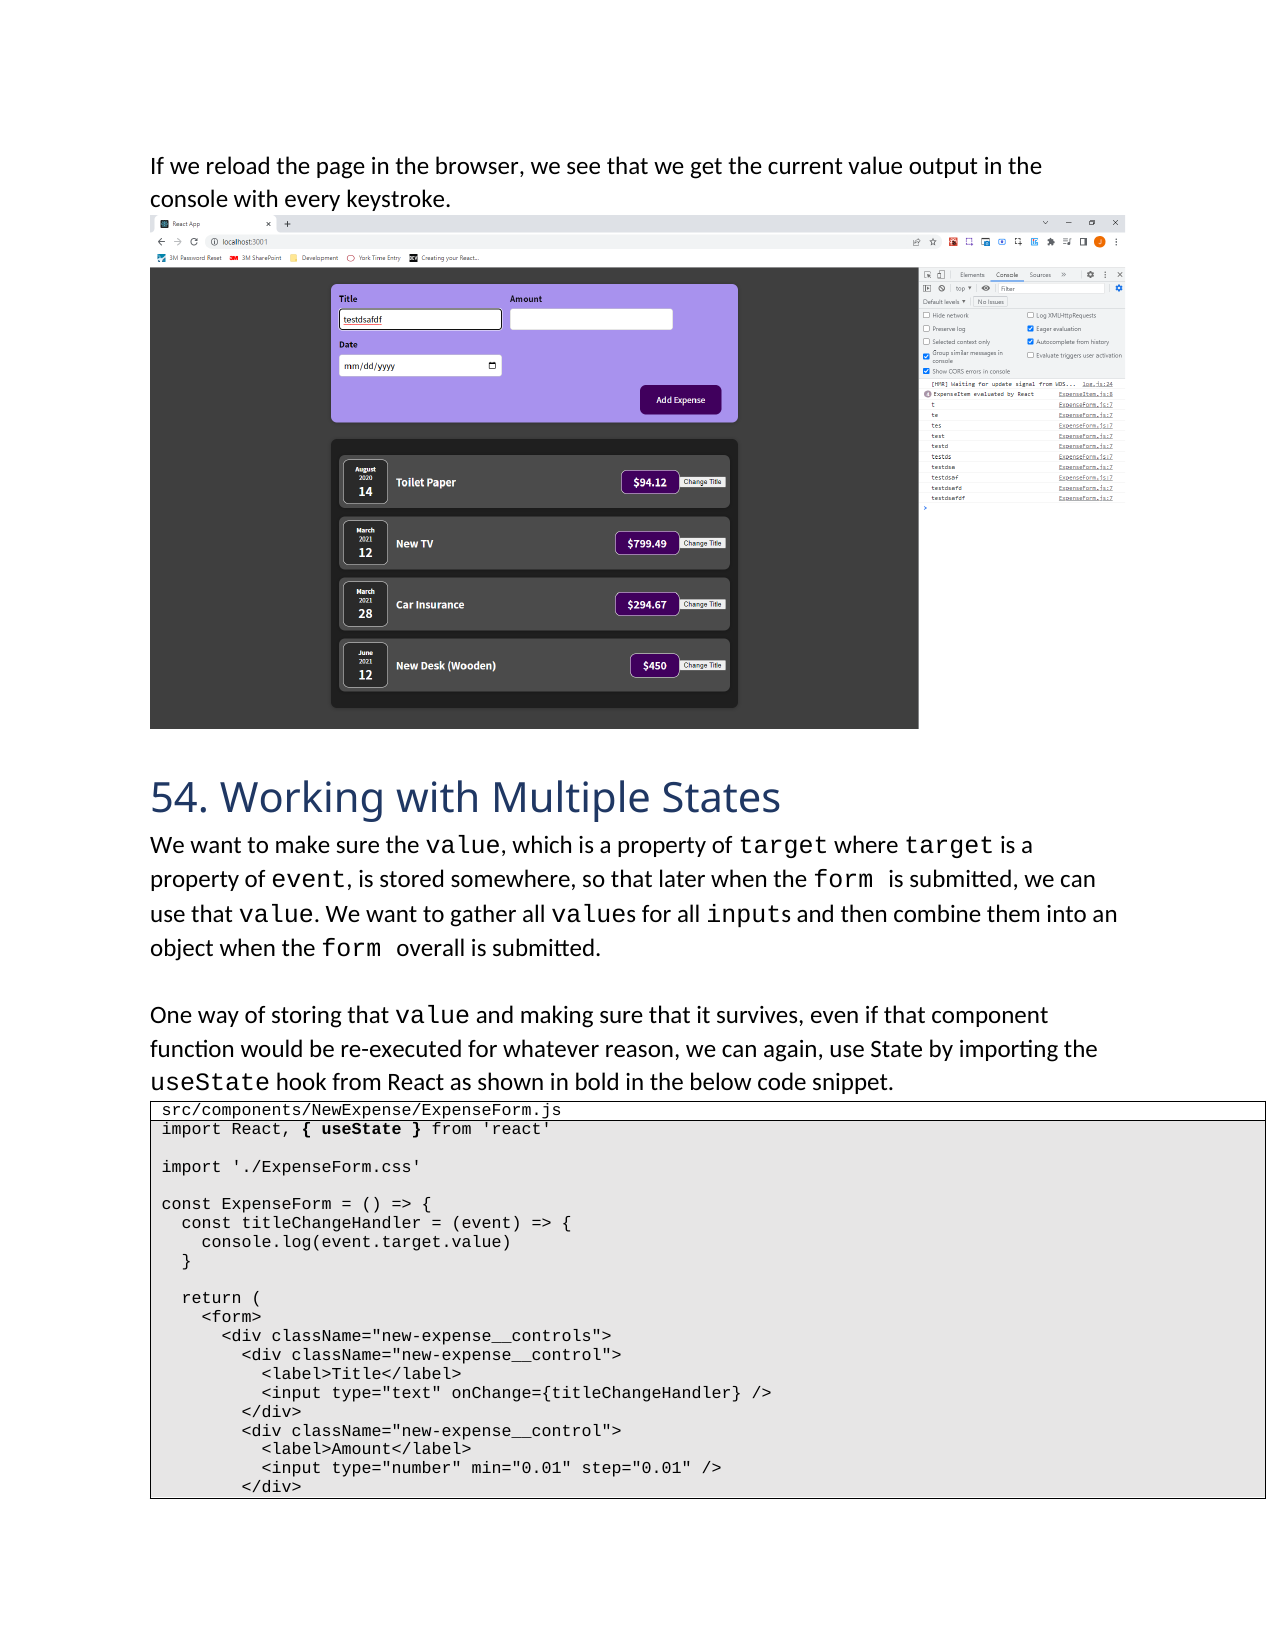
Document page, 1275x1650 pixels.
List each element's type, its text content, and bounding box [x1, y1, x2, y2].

text We want to make sure the value, which is a property of target where target is a property of event, is stored somewhere, so that later when the form is submitted, we can use that value. We want to gather all values for all inputs and then combine them into an object when the form overall is submitted. [150, 829, 1125, 964]
picture [150, 215, 1125, 729]
text If we reload the page in the browser, we see that we get the current value output in the console with every keystroke. [150, 150, 1125, 213]
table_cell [151, 1121, 1265, 1497]
text One way of storing that value and making sure that it survives, even if that component function would be re-executed for whatever reason, we can again, use State by importing the useState hook from React as shown in bold in the below code snippet. [150, 999, 1125, 1098]
subtitle 54. Working with Multiple States [150, 768, 1125, 825]
table_header src/components/NewExpense/ExpenseForm.js [151, 1102, 1265, 1120]
